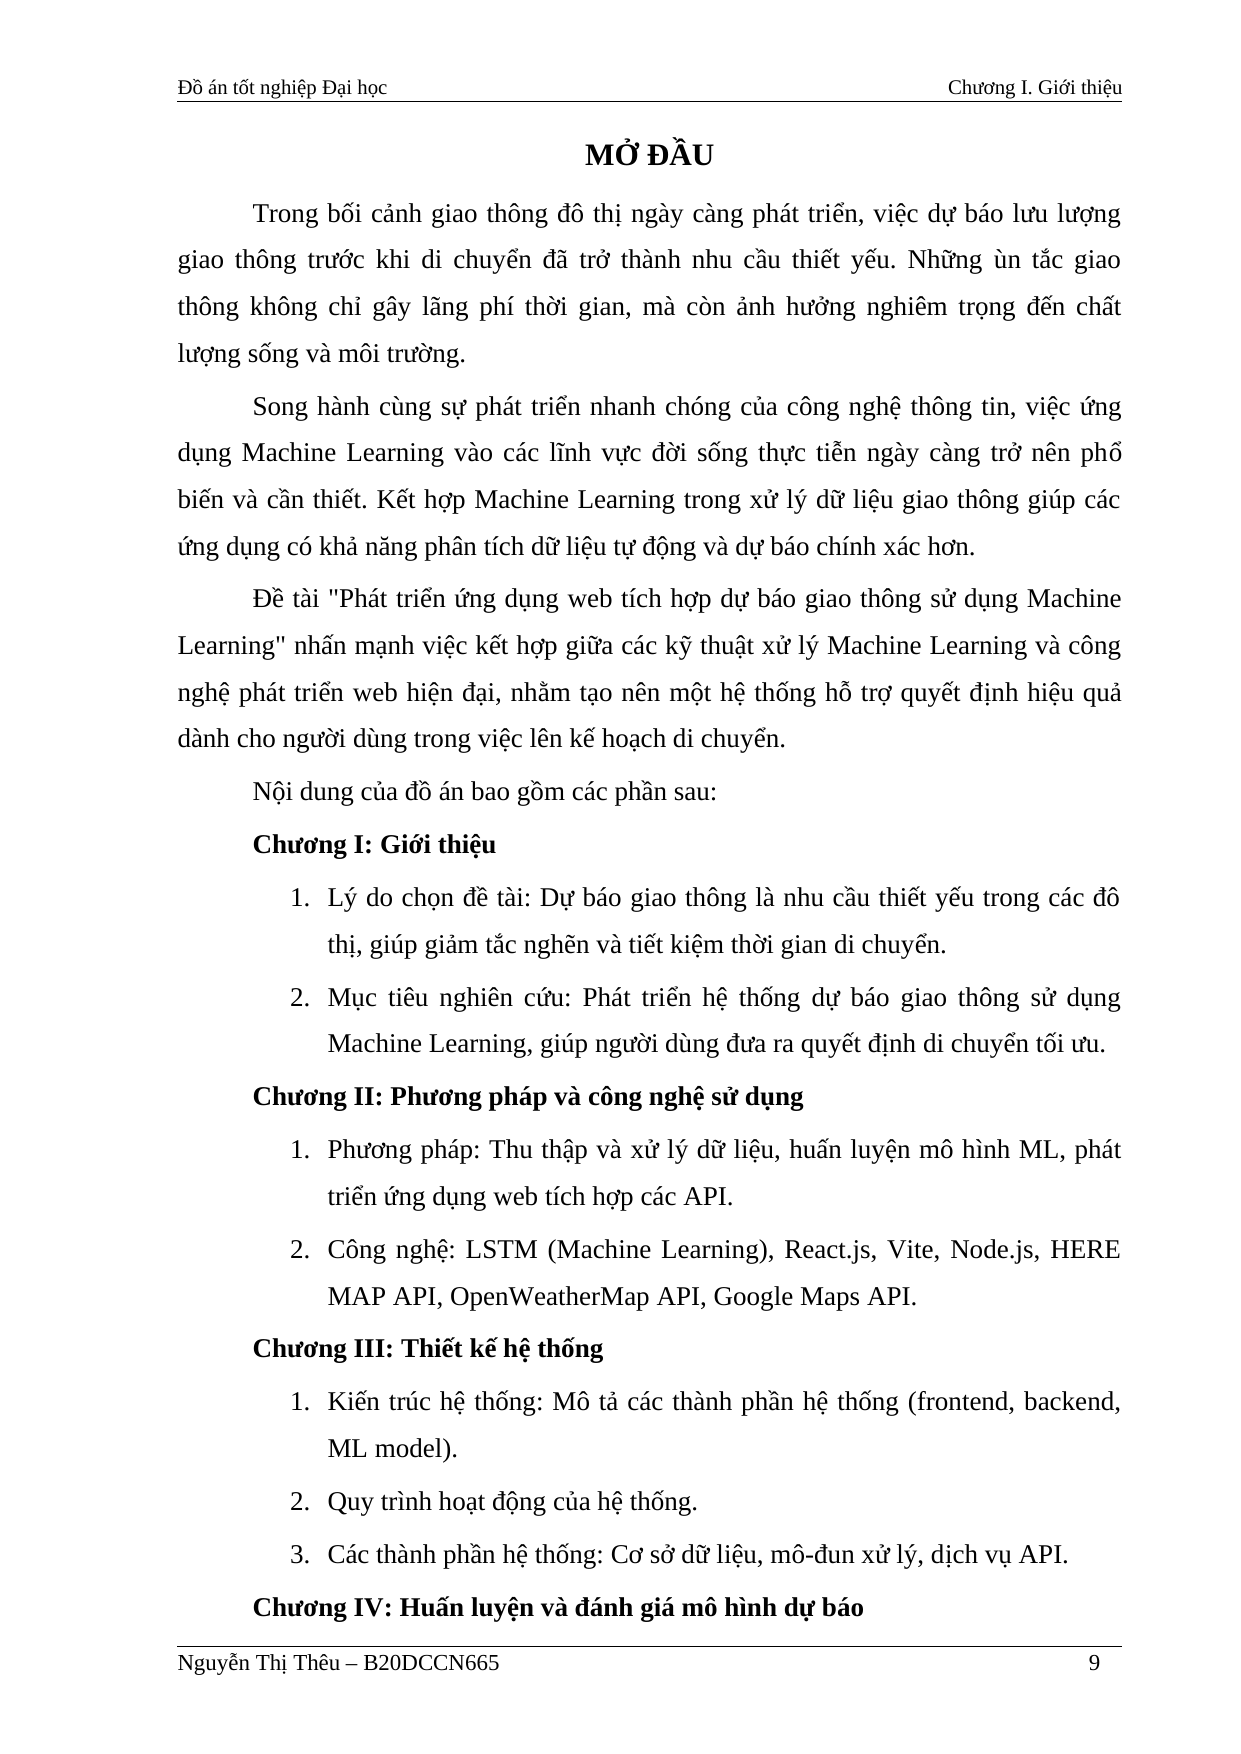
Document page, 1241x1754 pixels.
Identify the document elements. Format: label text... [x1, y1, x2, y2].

subtitle MỞ ĐẦU [177, 137, 1122, 173]
text Chương II: Phương pháp và công nghệ sử dụng [177, 1081, 1122, 1112]
list Quy trình hoạt động của hệ thống. [290, 1485, 1122, 1516]
list Công nghệ: LSTM (Machine Learning), React.js, Vite, Node.js, HERE MAP API, OpenWeatherMap API, Google Maps API. [290, 1233, 1122, 1311]
text Chương IV: Huấn luyện và đánh giá mô hình dự báo [177, 1591, 1122, 1622]
list Mục tiêu nghiên cứu: Phát triển hệ thống dự báo giao thông sử dụng Machine Learning, giúp người dùng đưa ra quyết định di chuyển tối ưu. [290, 981, 1122, 1059]
list Các thành phần hệ thống: Cơ sở dữ liệu, mô-đun xử lý, dịch vụ API. [290, 1538, 1122, 1569]
text Đề tài "Phát triển ứng dụng web tích hợp dự báo giao thông sử dụng Machine Learning" nhấn mạnh việc kết hợp giữa các kỹ thuật xử lý Machine Learning và công nghệ phát triển web hiện đại, nhằm tạo nên một hệ thống hỗ trợ quyết định hiệu quả dành cho người dùng trong việc lên kế hoạch di chuyển. [177, 583, 1122, 754]
list Phương pháp: Thu thập và xử lý dữ liệu, huấn luyện mô hình ML, phát triển ứng dụng web tích hợp các API. [290, 1133, 1122, 1211]
list Kiến trúc hệ thống: Mô tả các thành phần hệ thống (frontend, backend, ML model). [290, 1386, 1122, 1463]
text Chương III: Thiết kế hệ thống [177, 1333, 1122, 1364]
text Song hành cùng sự phát triển nhanh chóng của công nghệ thông tin, việc ứng dụng Machine Learning vào các lĩnh vực đời sống thực tiễn ngày càng trở nên phổ biến và cần thiết. Kết hợp Machine Learning trong xử lý dữ liệu giao thông giúp các ứng dụng có khả năng phân tích dữ liệu tự động và dự báo chính xác hơn. [177, 390, 1122, 561]
list Lý do chọn đề tài: Dự báo giao thông là nhu cầu thiết yếu trong các đô thị, giúp giảm tắc nghẽn và tiết kiệm thời gian di chuyển. [290, 881, 1122, 959]
text Nội dung của đồ án bao gồm các phần sau: [177, 776, 1122, 807]
text Trong bối cảnh giao thông đô thị ngày càng phát triển, việc dự báo lưu lượng giao thông trước khi di chuyển đã trở thành nhu cầu thiết yếu. Những ùn tắc giao thông không chỉ gây lãng phí thời gian, mà còn ảnh hưởng nghiêm trọng đến chất lượng sống và môi trường. [177, 197, 1122, 368]
text Chương I: Giới thiệu [177, 828, 1122, 859]
